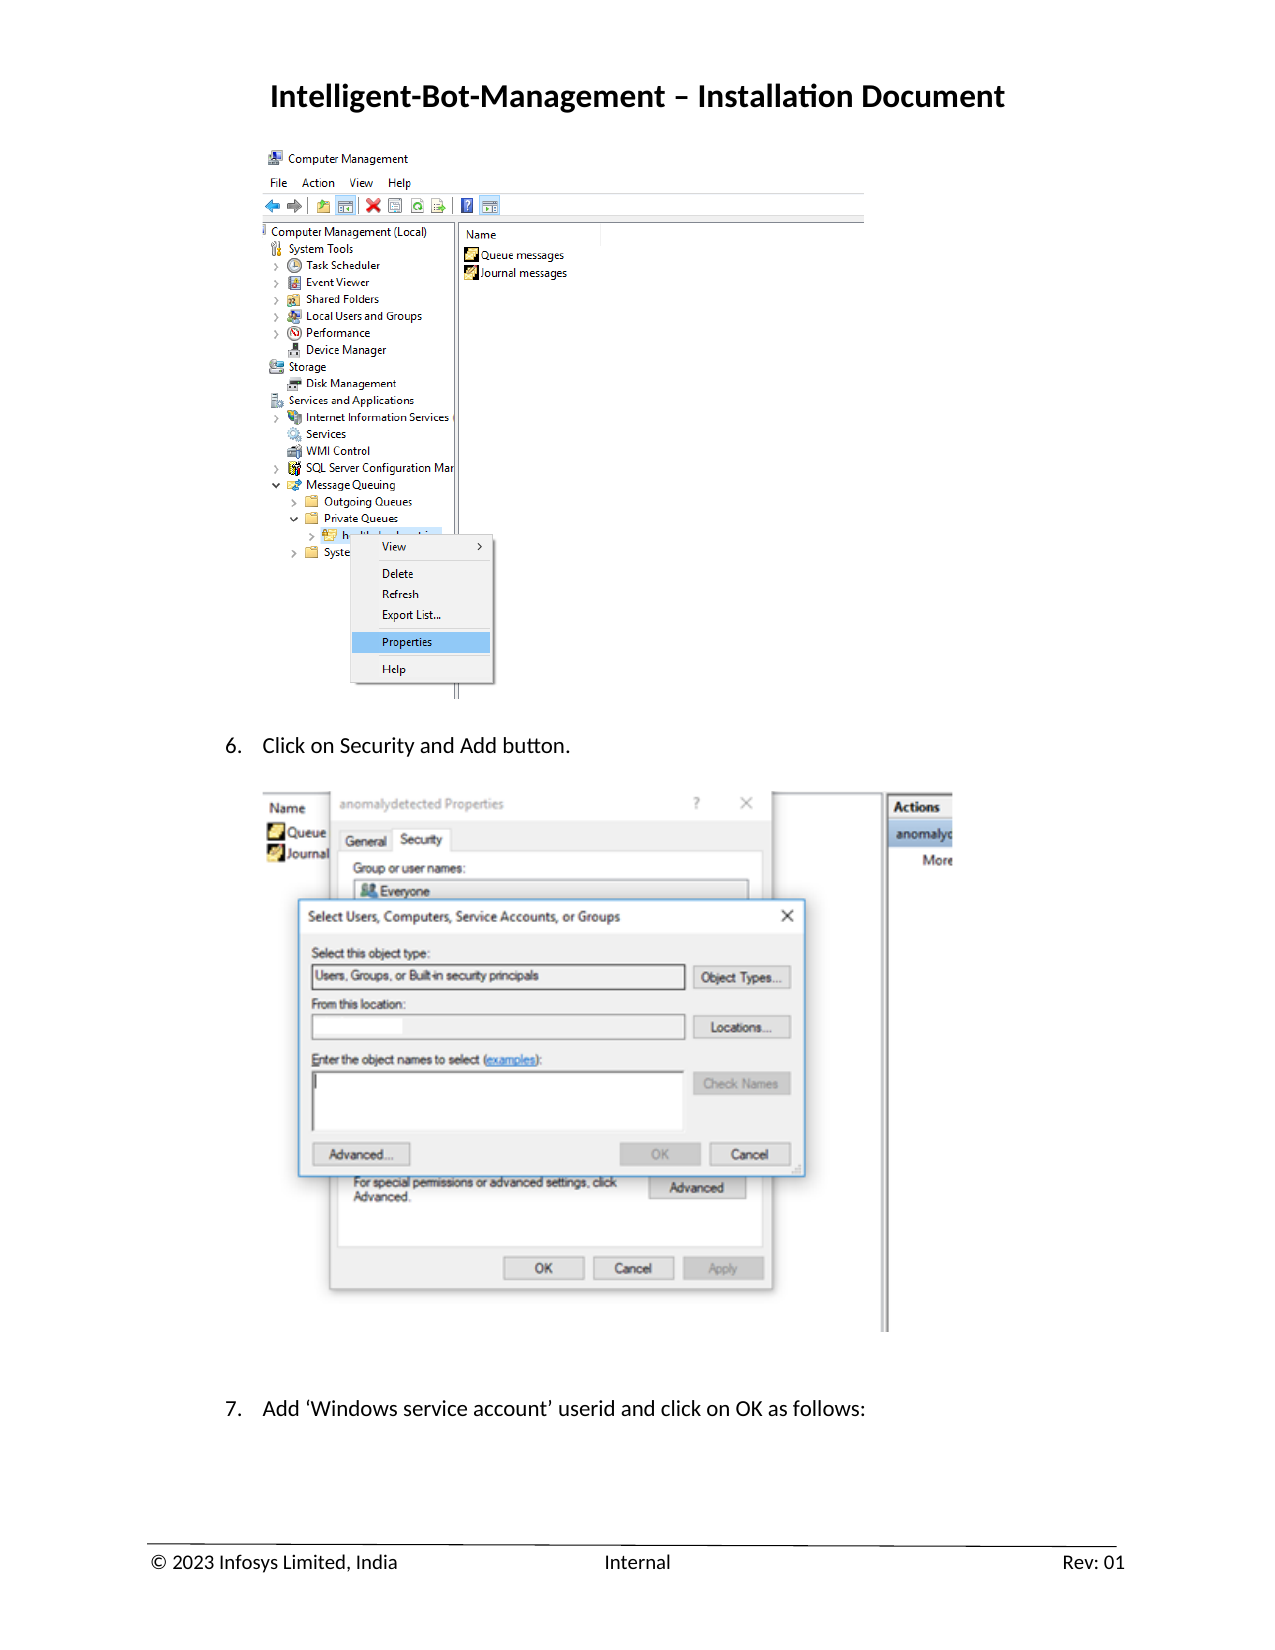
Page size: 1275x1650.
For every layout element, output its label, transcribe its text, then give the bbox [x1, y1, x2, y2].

picture [262, 150, 864, 699]
picture [262, 791, 953, 1332]
list Add ‘Windows service account’ userid and click on OK as follows: [225, 1394, 1125, 1422]
list Click on Security and Add button. [225, 731, 1125, 759]
